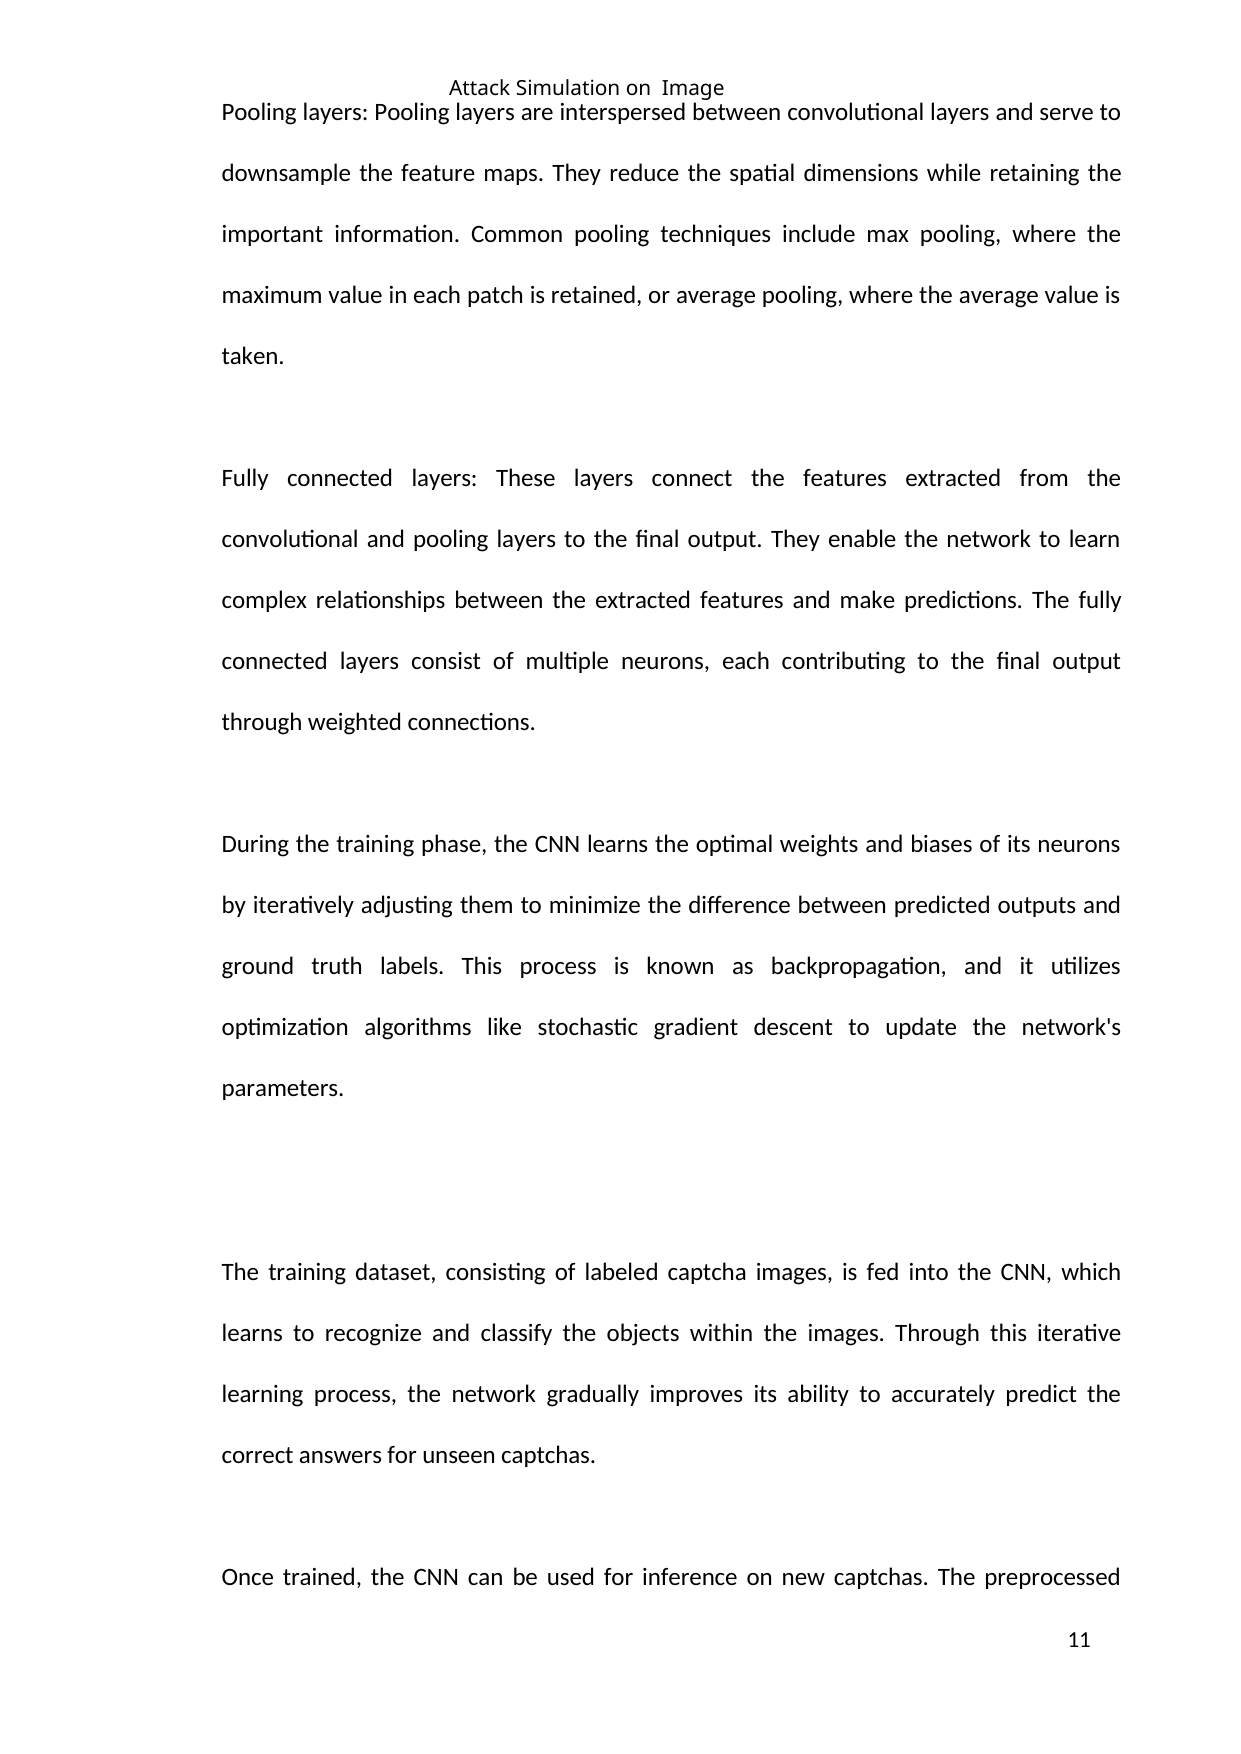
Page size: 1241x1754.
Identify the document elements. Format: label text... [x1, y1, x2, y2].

text Pooling layers: Pooling layers are interspersed between convolutional layers and serve to downsample the feature maps. They reduce the spatial dimensions while retaining the important information. Common pooling techniques include max pooling, where the maximum value in each patch is retained, or average pooling, where the average value is taken. [221, 96, 1122, 371]
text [221, 1561, 1122, 1591]
text The training dataset, consisting of labeled captcha images, is fed into the CNN, which learns to recognize and classify the objects within the images. Through this iterative learning process, the network gradually improves its ability to accurately predict the correct answers for unseen captchas. [221, 1256, 1122, 1469]
text Fully connected layers: These layers connect the features extracted from the convolutional and pooling layers to the final output. They enable the network to learn complex relationships between the extracted features and make predictions. The fully connected layers consist of multiple neurons, each contributing to the final output through weighted connections. [221, 462, 1122, 737]
text During the training phase, the CNN learns the optimal weights and biases of its neurons by iteratively adjusting them to minimize the difference between predicted outputs and ground truth labels. This process is known as backpropagation, and it utilizes optimization algorithms like stochastic gradient descent to update the network's parameters. [221, 828, 1122, 1103]
